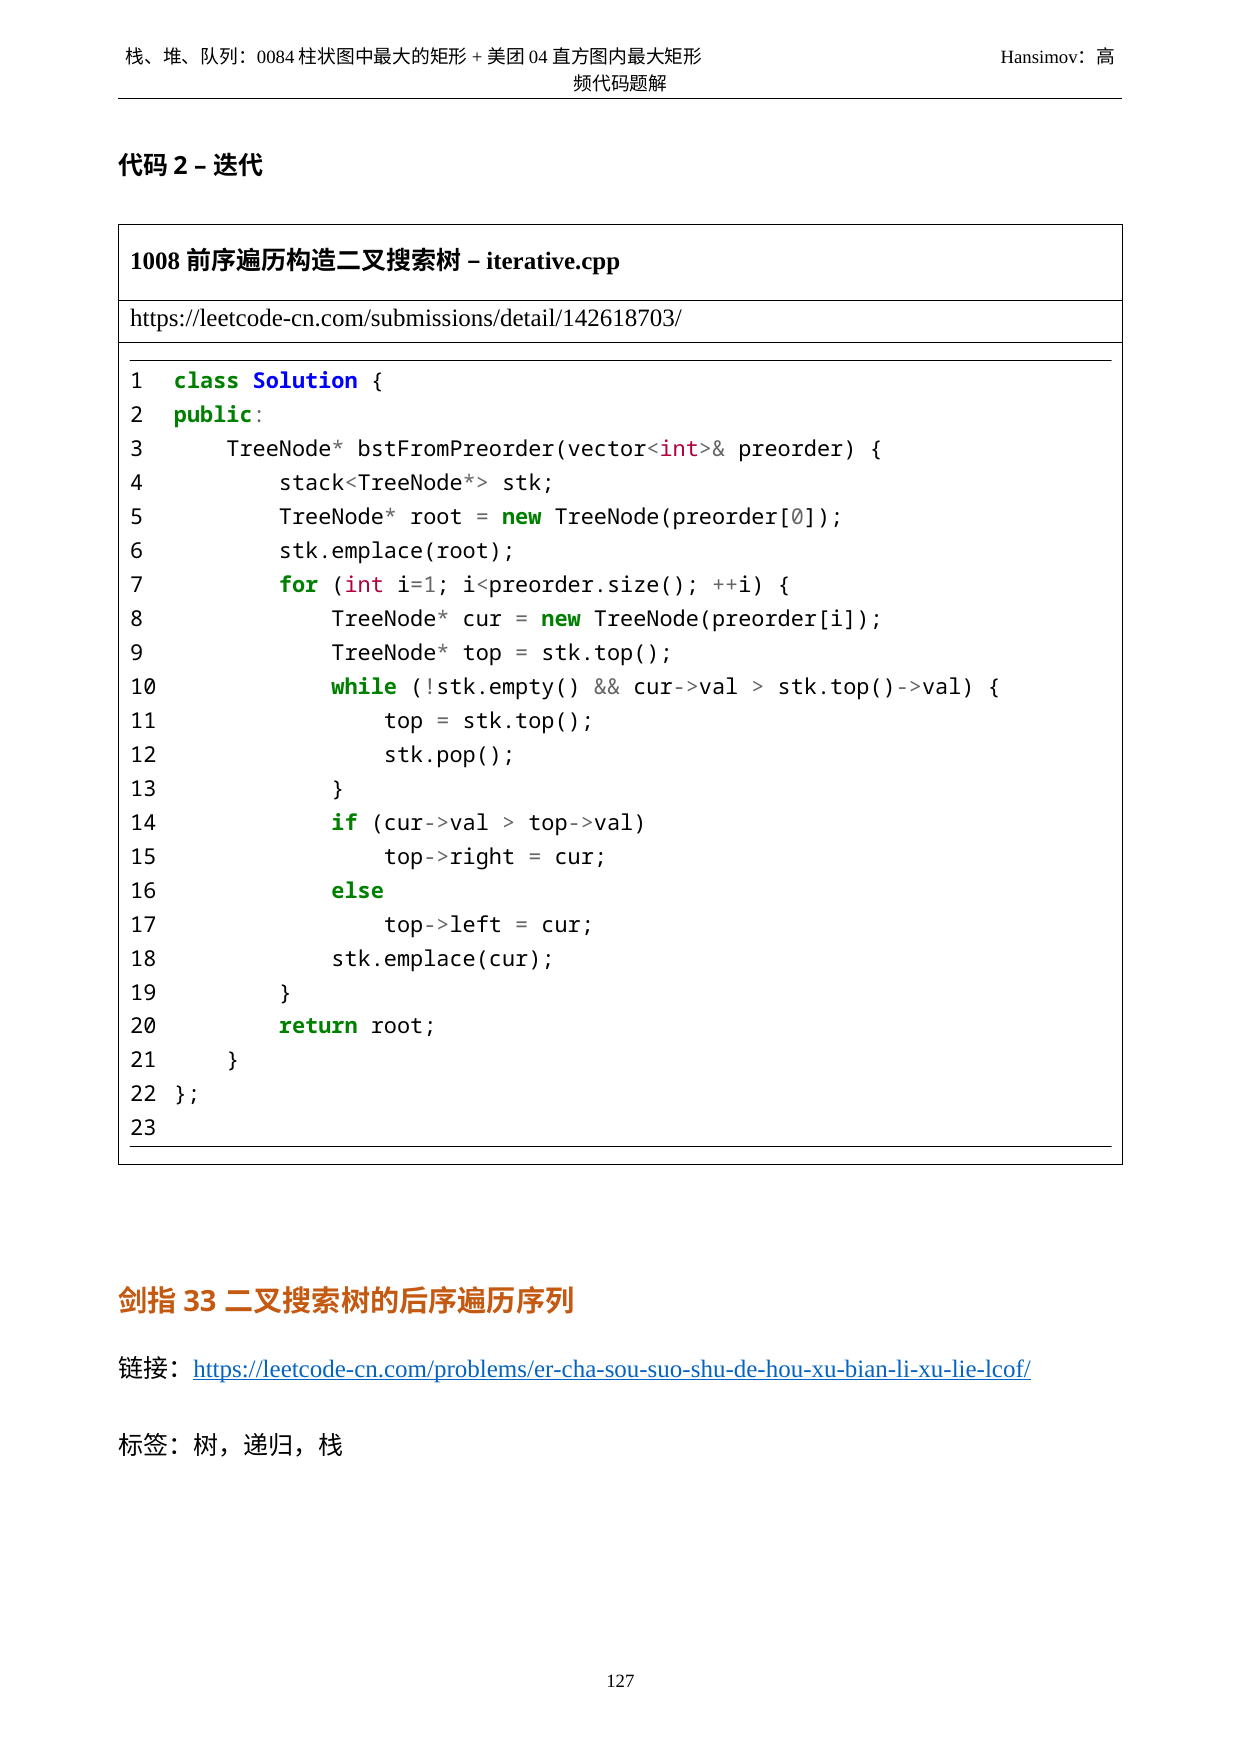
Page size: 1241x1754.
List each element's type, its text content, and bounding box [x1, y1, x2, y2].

table_header 1008 前序遍历构造二叉搜索树 – iterative.cpp [119, 225, 1122, 300]
subtitle 代码2 – 迭代 [118, 130, 1097, 198]
table_cell https://leetcode-cn.com/submissions/detail/142618703/ [119, 301, 1122, 342]
subtitle 剑指 33 二叉搜索树的后序遍历序列 [118, 1264, 1097, 1332]
table_cell class Solution { public: TreeNode* bstFromPreorder(vector<int>& preorder) { stack<TreeNode*> stk; TreeNode* root = new TreeNode(preorder[0]); stk.emplace(root); for (int i=1; i<preorder.size(); ++i) { TreeNode* cur = new TreeNode(preorder[i]); TreeNode* top = stk.top(); while (!stk.empty() && cur->val > stk.top()->val) { top = stk.top(); stk.pop(); } if (cur->val > top->val) top->right = cur; else top->left = cur; stk.emplace(cur); } return root; } }; [119, 343, 1122, 1164]
text 链接：https://leetcode-cn.com/problems/er-cha-sou-suo-shu-de-hou-xu-bian-li-xu-lie-lcof/ [118, 1332, 1122, 1400]
text 标签：树，递归，栈 [118, 1409, 1122, 1477]
